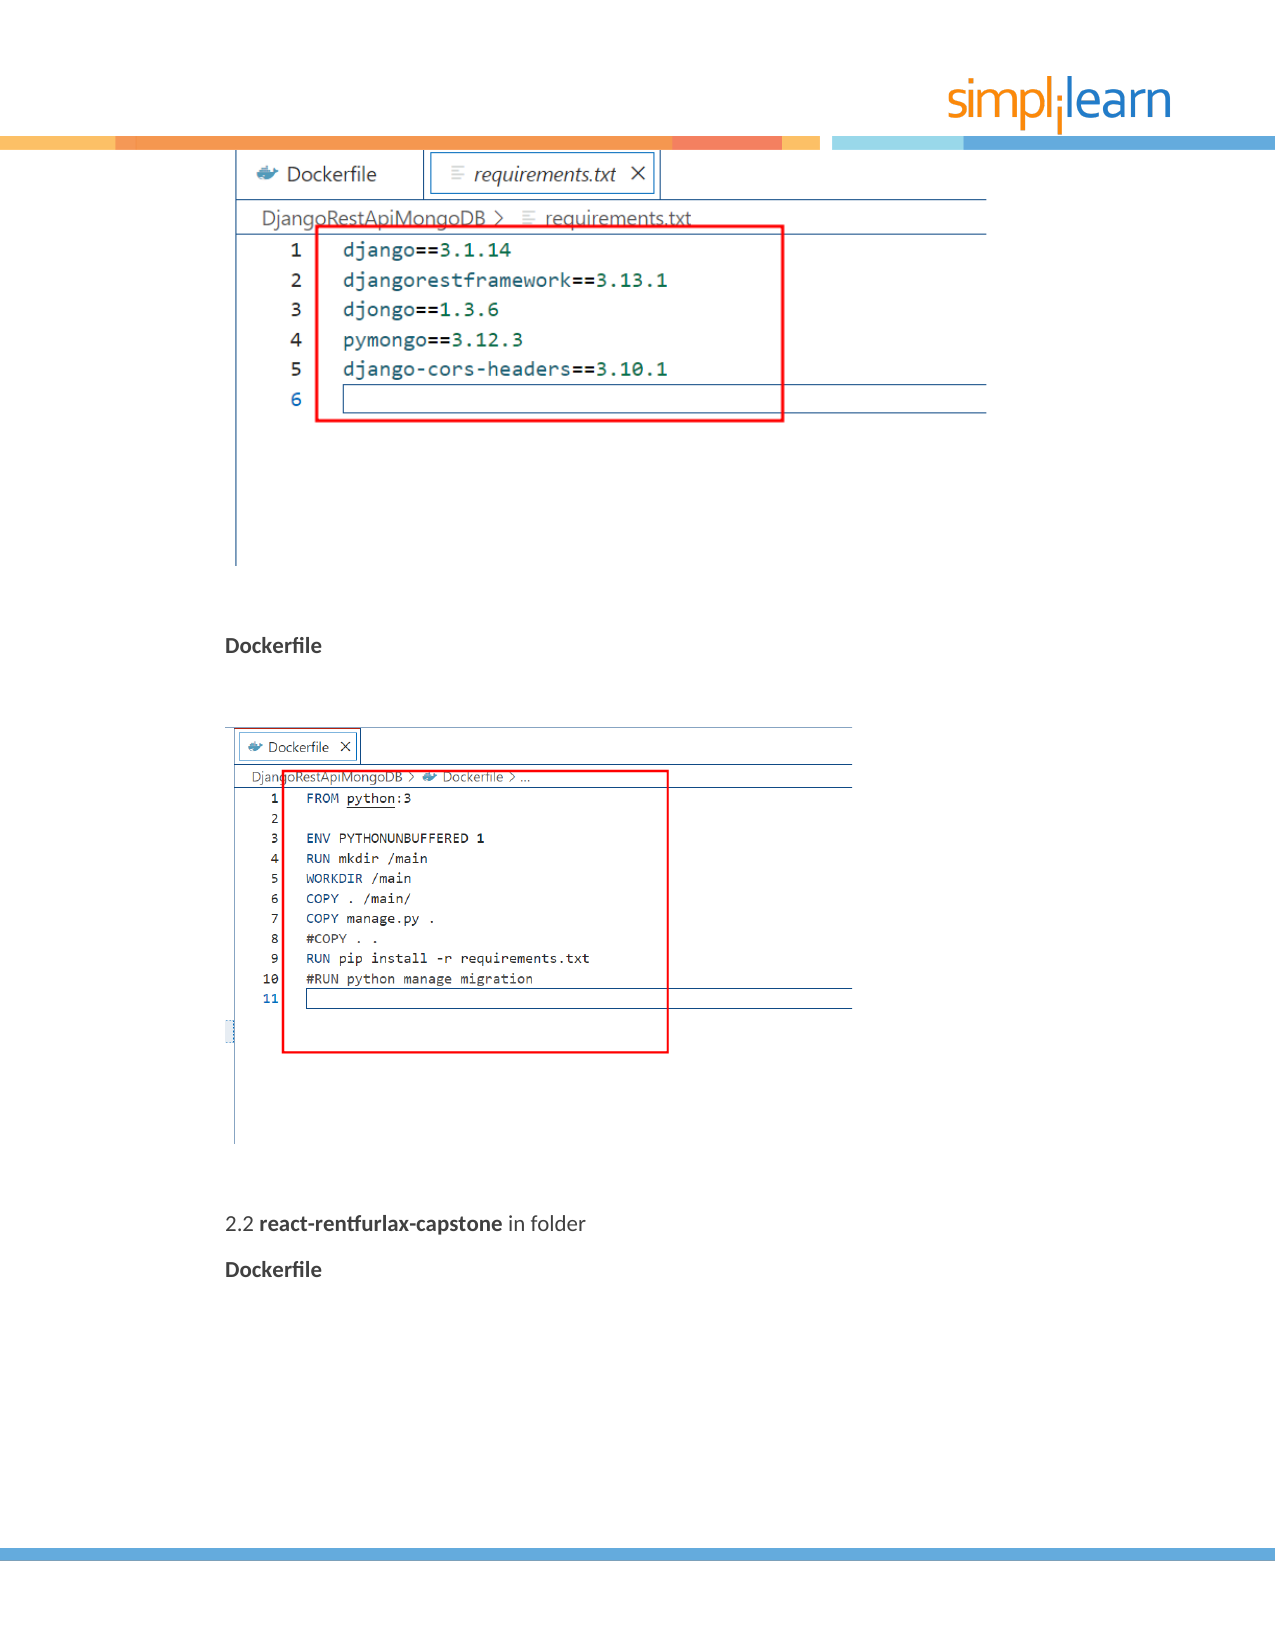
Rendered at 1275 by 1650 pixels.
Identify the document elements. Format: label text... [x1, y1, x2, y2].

picture [0, 1548, 1275, 1562]
picture [0, 76, 1275, 566]
text Dockerfile [225, 631, 1125, 659]
text Dockerfile [225, 1256, 1125, 1284]
text 2.2 react-rentfurlax-capstone in folder [225, 1209, 1125, 1237]
picture [225, 725, 853, 1144]
